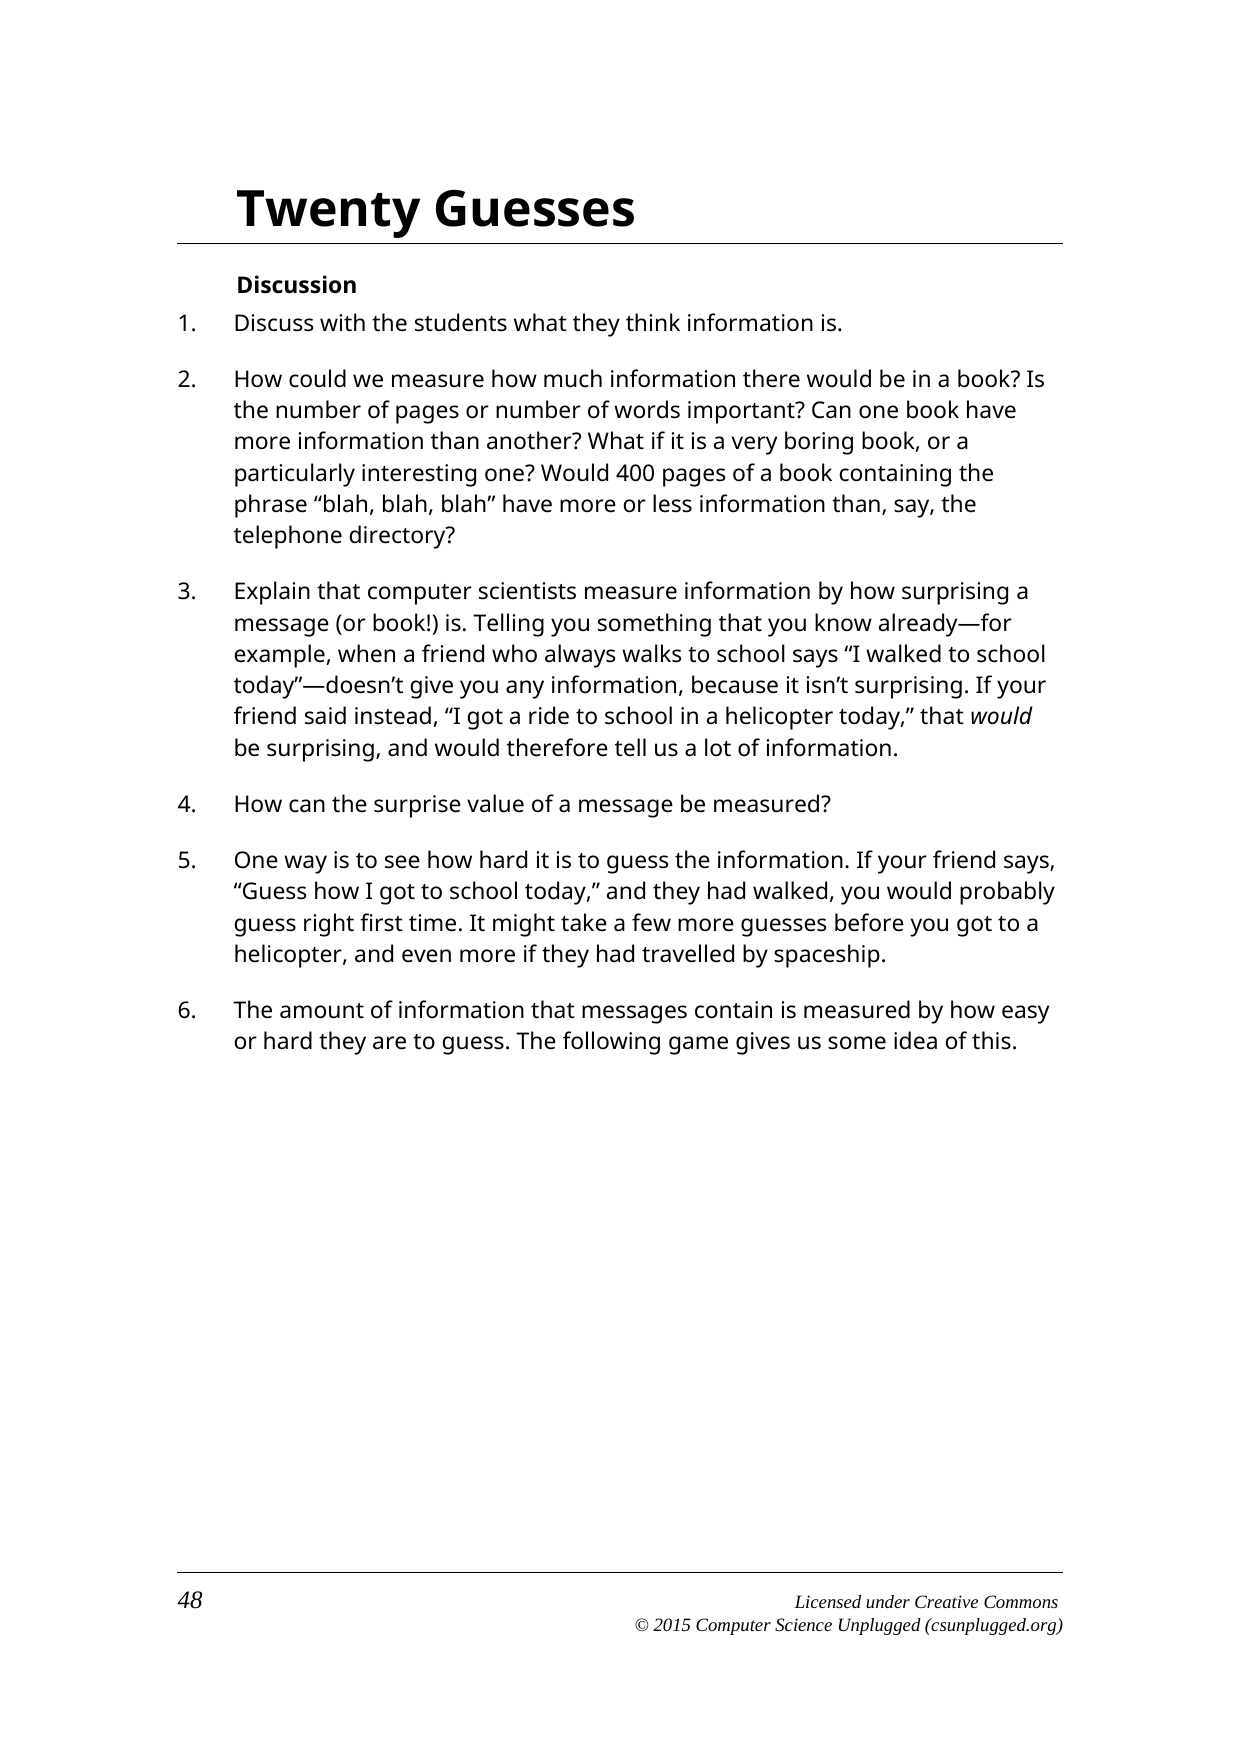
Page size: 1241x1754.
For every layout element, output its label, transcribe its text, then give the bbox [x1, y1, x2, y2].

list One way is to see how hard it is to guess the information. If your friend says, “Guess how I got to school today,” and they had walked, you would probably guess right first time. It might take a few more guesses before you got to a helicopter, and even more if they had travelled by spaceship. [177, 844, 1063, 969]
subtitle Discussion [236, 269, 1063, 300]
text Twenty Guesses [177, 173, 1063, 243]
list Discuss with the students what they think information is. [177, 306, 1063, 338]
list The amount of information that messages contain is measured by how easy or hard they are to guess. The following game gives us some idea of this. [177, 994, 1063, 1056]
list How can the surprise value of a message be measured? [177, 788, 1063, 819]
list How could we measure how much information there would be in a book? Is the number of pages or number of words important? Can one book have more information than another? What if it is a very boring book, or a particularly interesting one? Would 400 pages of a book containing the phrase “blah, blah, blah” have more or less information than, say, the telephone directory? [177, 363, 1063, 550]
list Explain that computer scientists measure information by how surprising a message (or book!) is. Telling you something that you know already—for example, when a friend who always walks to school says “I walked to school today”—doesn’t give you any information, because it isn’t surprising. If your friend said instead, “I got a ride to school in a helicopter today,” that would be surprising, and would therefore tell us a lot of information. [177, 575, 1063, 763]
